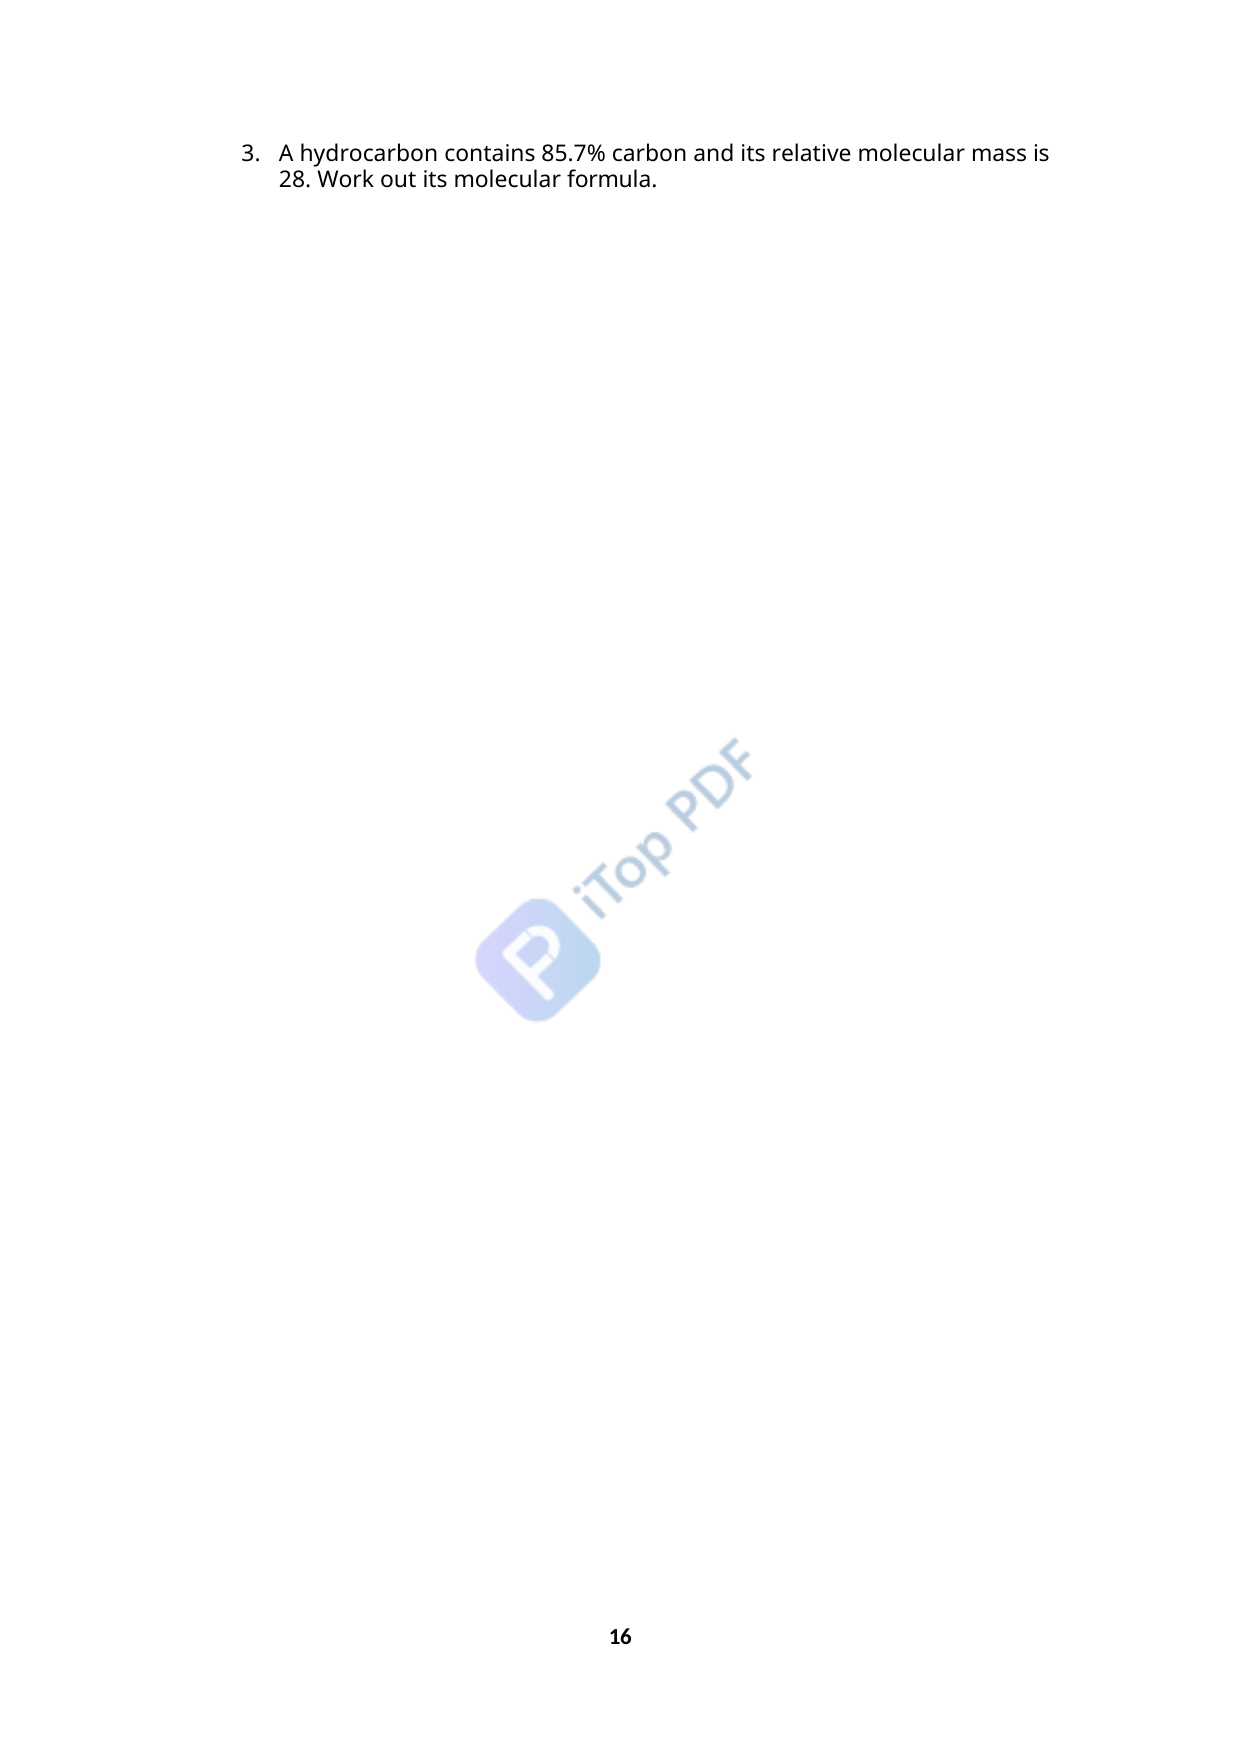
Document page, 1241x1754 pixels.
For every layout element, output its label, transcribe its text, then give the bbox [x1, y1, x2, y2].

text 28. Work out its molecular formula. [279, 166, 1240, 193]
list A hydrocarbon contains 85.7% carbon and its relative molecular mass is [241, 139, 1240, 166]
picture [465, 722, 776, 1033]
